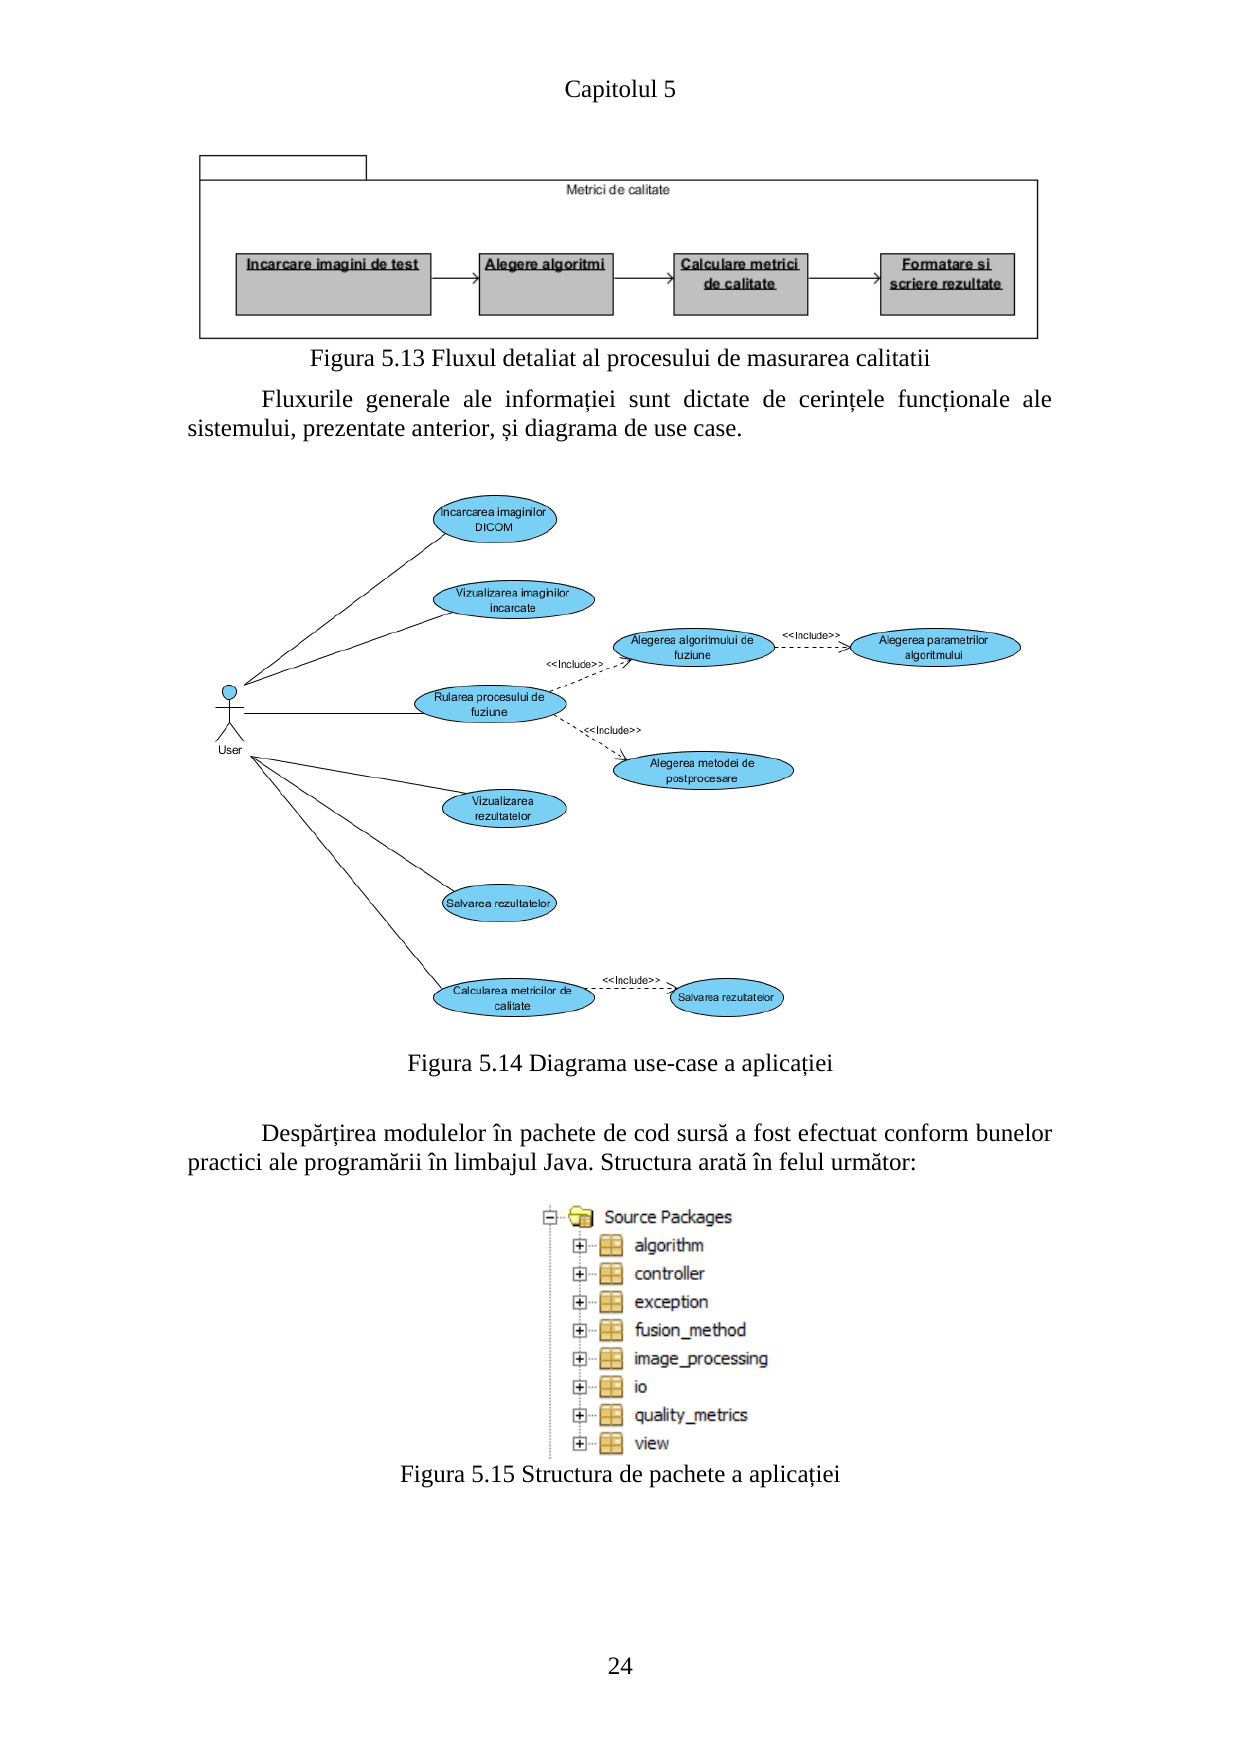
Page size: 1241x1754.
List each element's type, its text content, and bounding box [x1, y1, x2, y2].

text Fluxurile generale ale informației sunt dictate de cerințele funcționale ale sistemului, prezentate anterior, și diagrama de use case. [187, 384, 1053, 442]
text Figura 5.2 Fluxul detaliat al procesului de masurarea calitatii [187, 343, 1053, 372]
picture [537, 1204, 777, 1459]
text Despărțirea modulelor în pachete de cod sursă a fost efectuat conform bunelor practici ale programării în limbajul Java. Structura arată în felul următor: [187, 1118, 1053, 1175]
text Figura 5.3 Diagrama use-case a aplicației [187, 1048, 1053, 1077]
picture [192, 150, 1048, 344]
text Figura 5.4 Structura de pachete a aplicației [187, 1459, 1053, 1487]
picture [191, 470, 1050, 1048]
